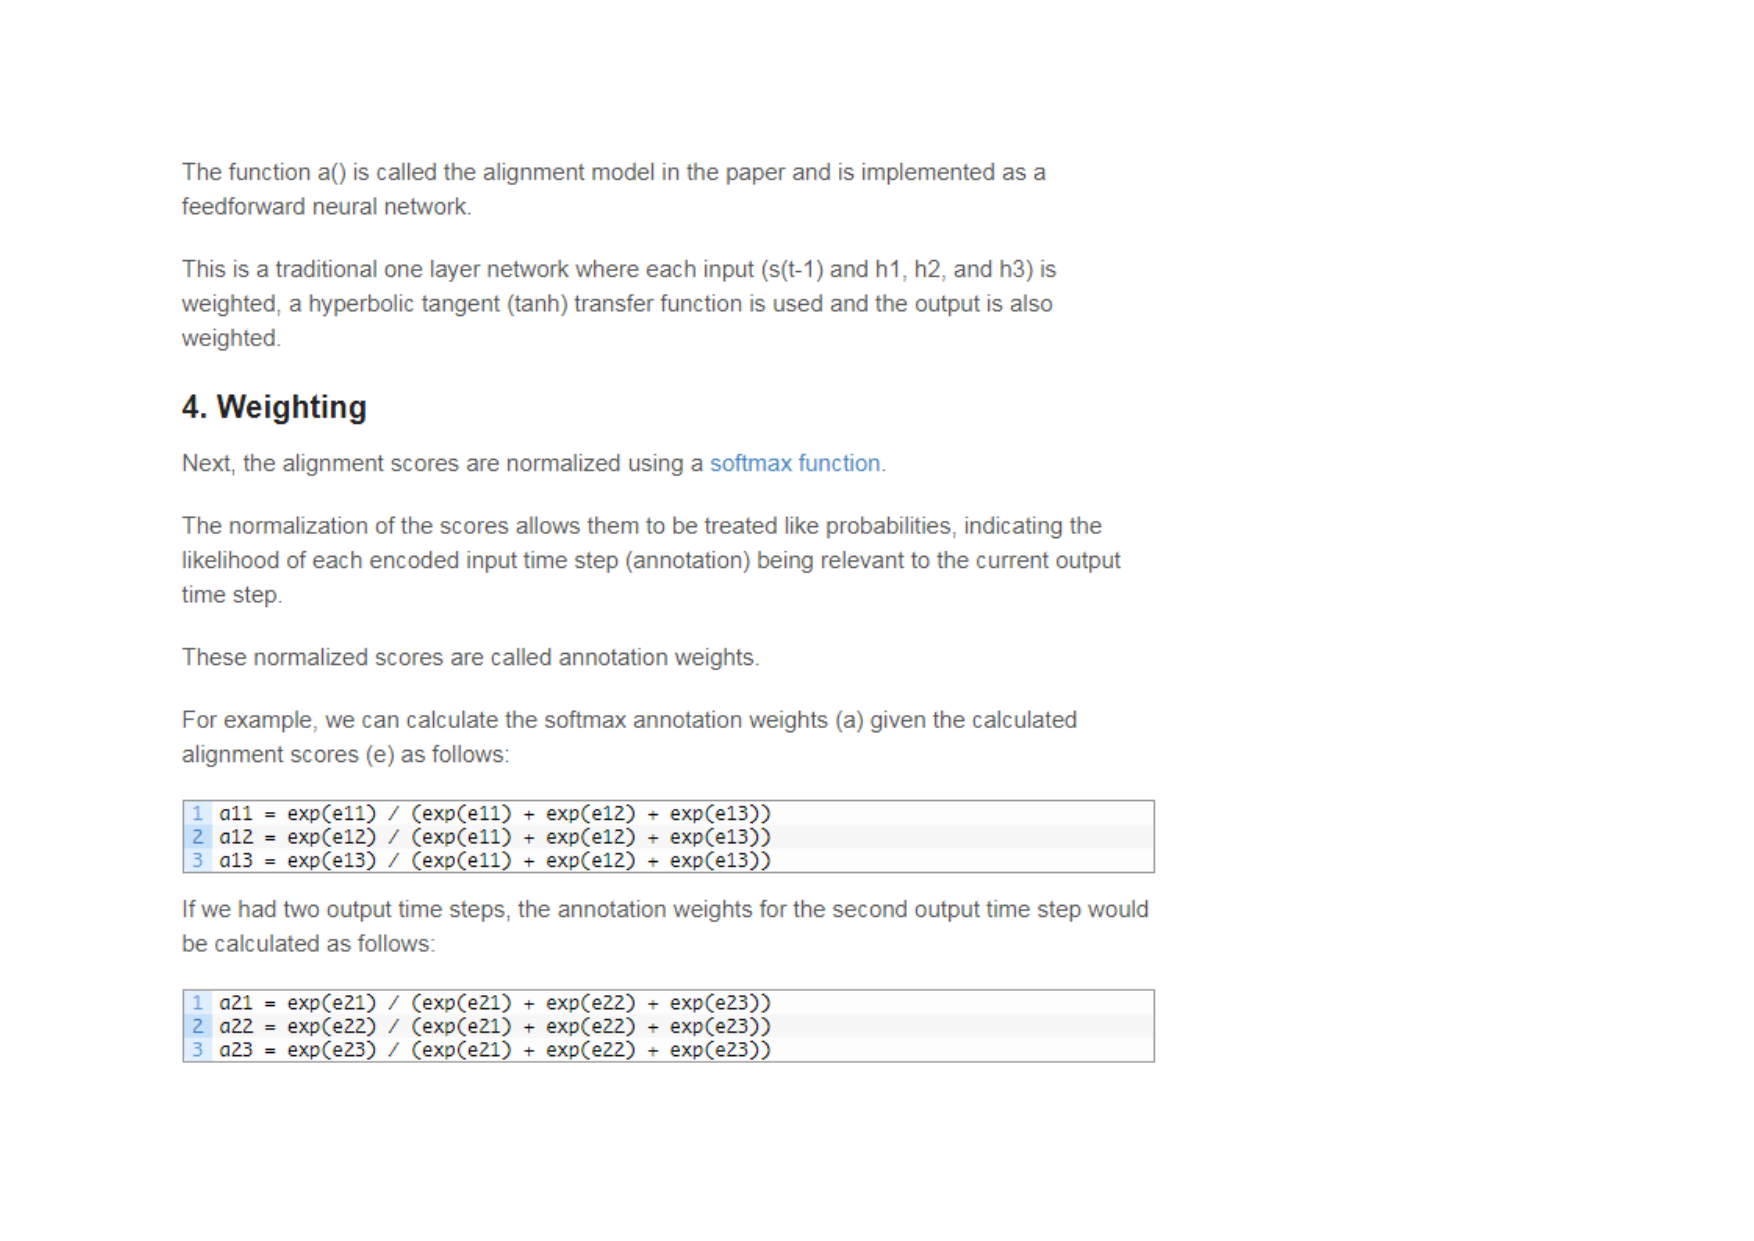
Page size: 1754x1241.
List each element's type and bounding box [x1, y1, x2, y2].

picture [150, 150, 1182, 1088]
